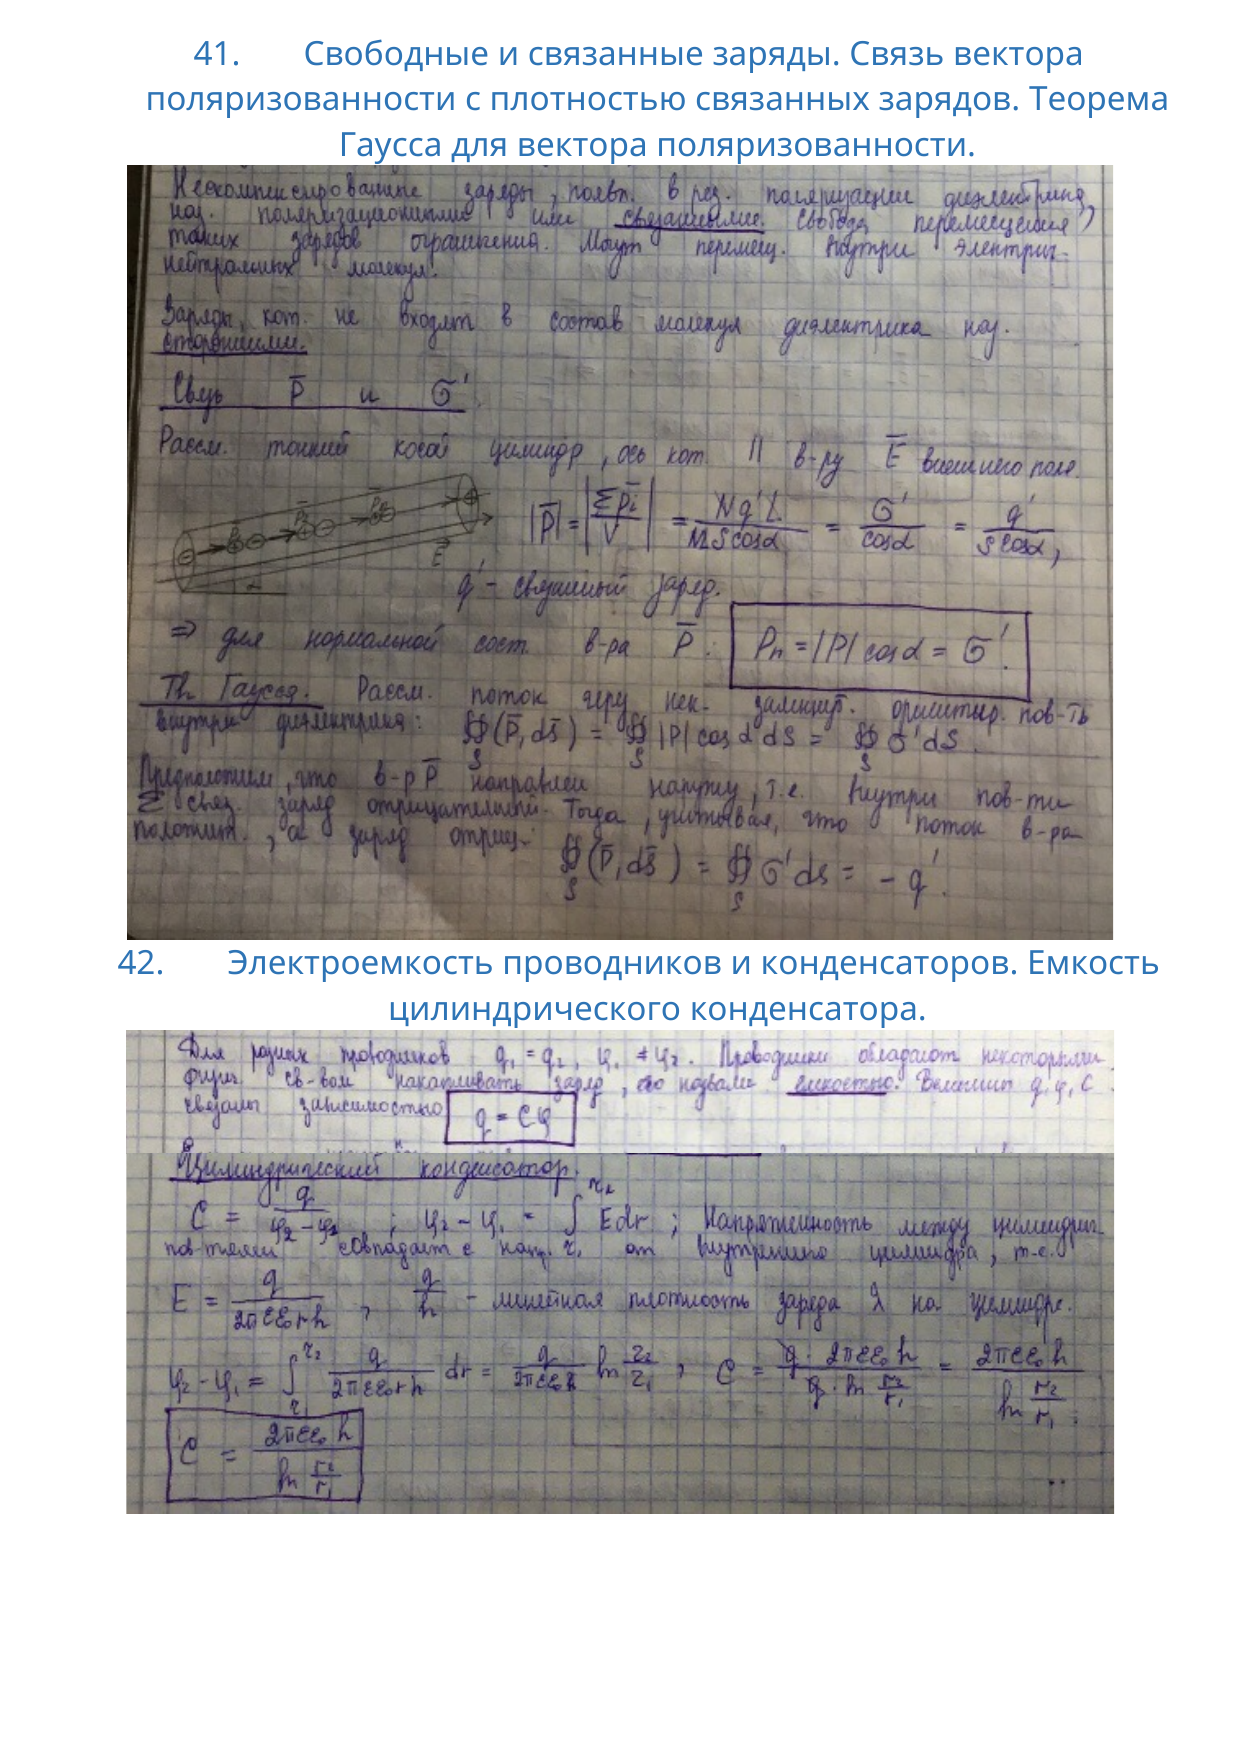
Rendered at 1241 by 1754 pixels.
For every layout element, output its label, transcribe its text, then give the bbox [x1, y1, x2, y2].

subtitle Свободные и связанные заряды. Связь вектора поляризованности с плотностью связанных зарядов. Теорема Гаусса для вектора поляризованности. [67, 29, 1211, 166]
picture [127, 165, 1114, 940]
picture [126, 1030, 1115, 1514]
subtitle Электроемкость проводников и конденсаторов. Емкость цилиндрического конденсатора. [67, 939, 1211, 1030]
